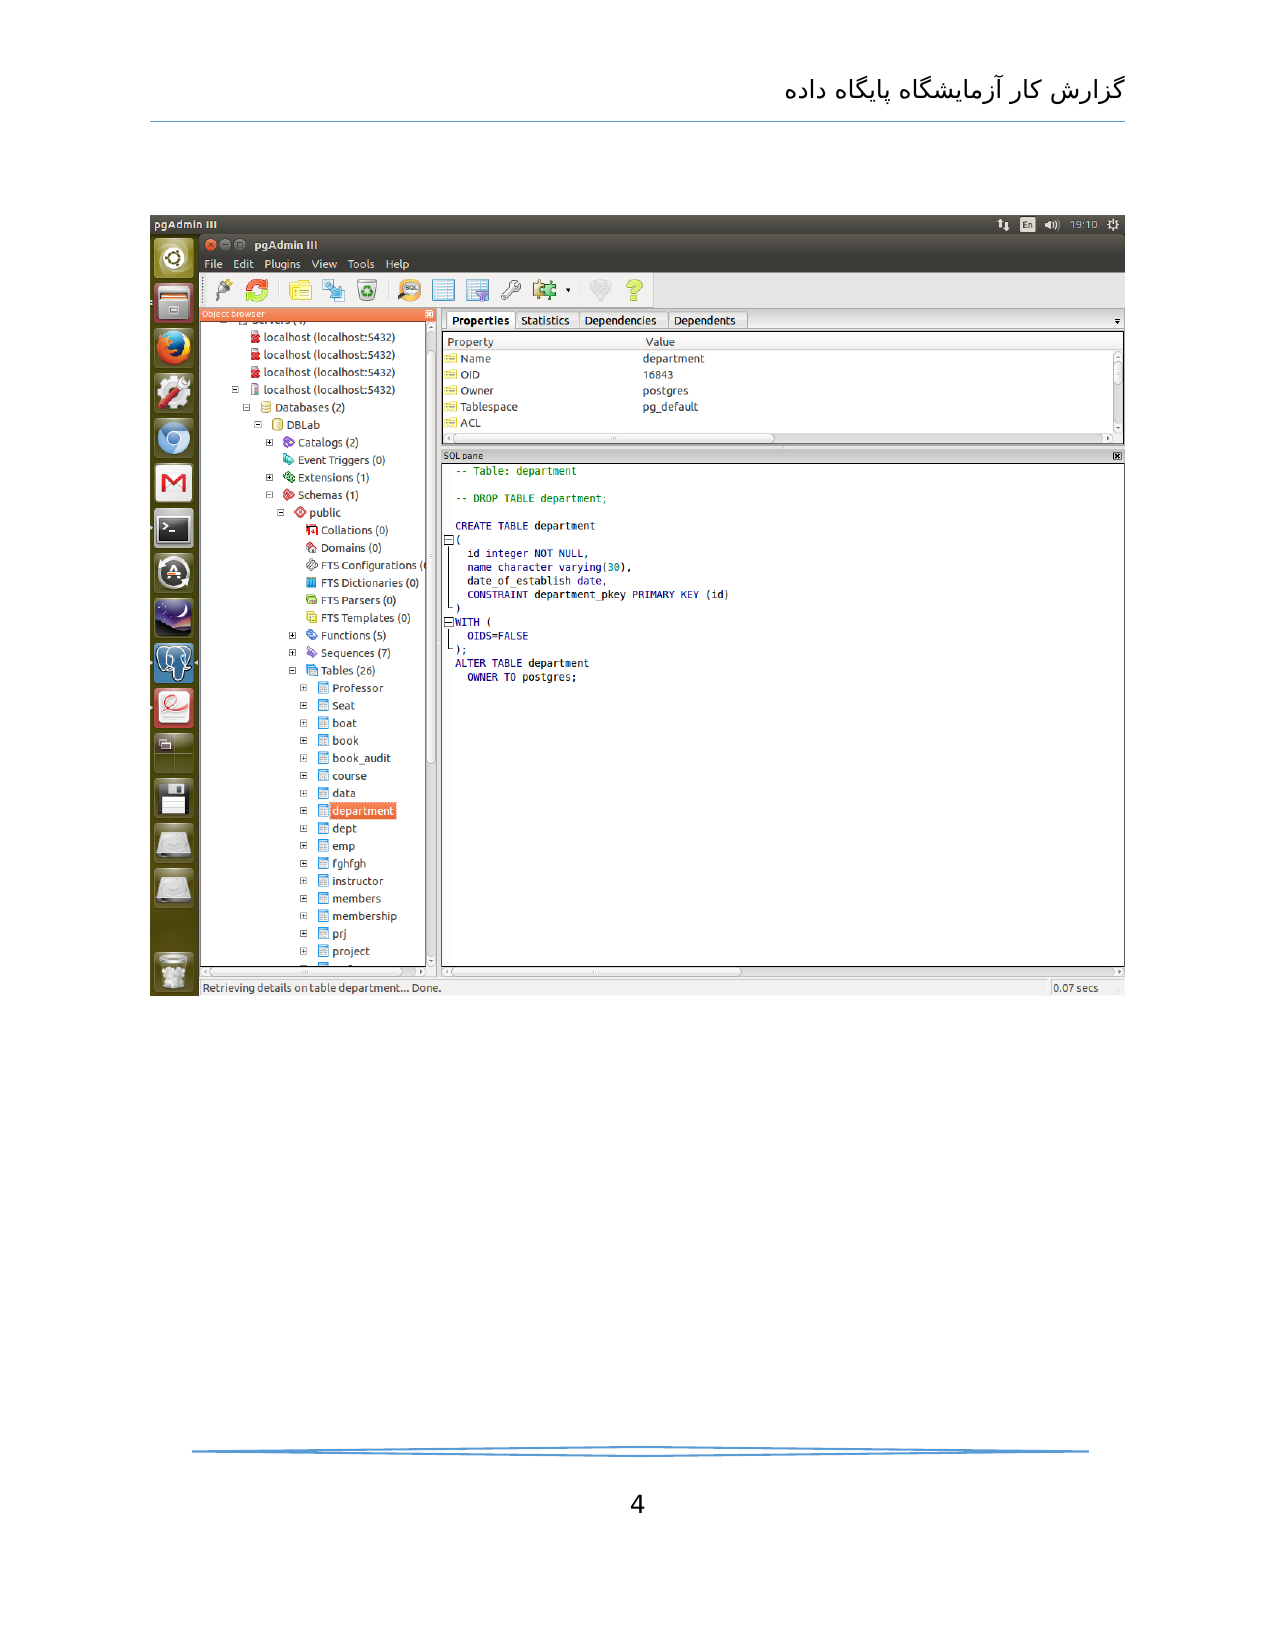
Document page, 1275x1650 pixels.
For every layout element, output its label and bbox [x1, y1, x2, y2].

picture [150, 215, 1125, 996]
